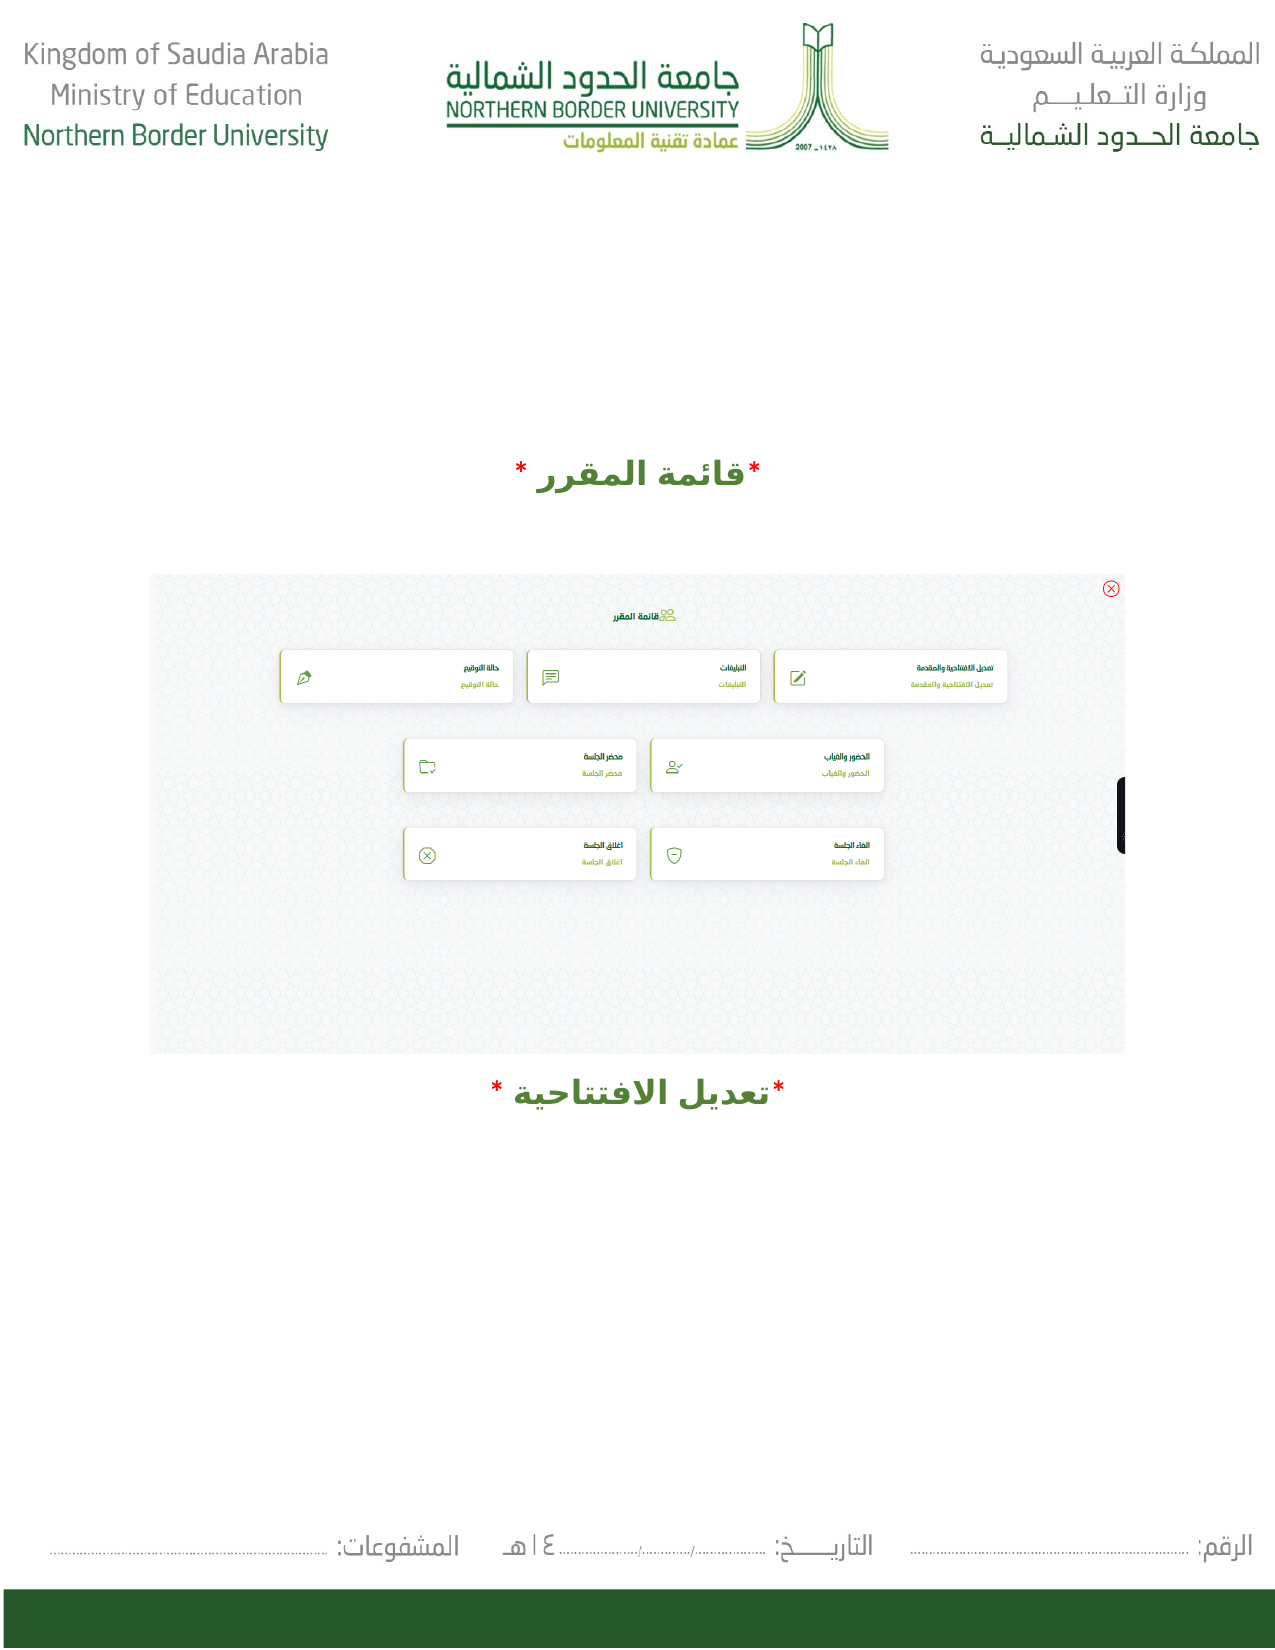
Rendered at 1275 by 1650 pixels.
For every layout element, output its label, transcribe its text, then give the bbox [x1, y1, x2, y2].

text * قائمة المقرر* [150, 453, 1125, 494]
picture [7, 7, 1275, 194]
picture [3, 1513, 1275, 1648]
text * تعديل الافتتاحية* [150, 1072, 1125, 1113]
picture [150, 574, 1125, 1054]
